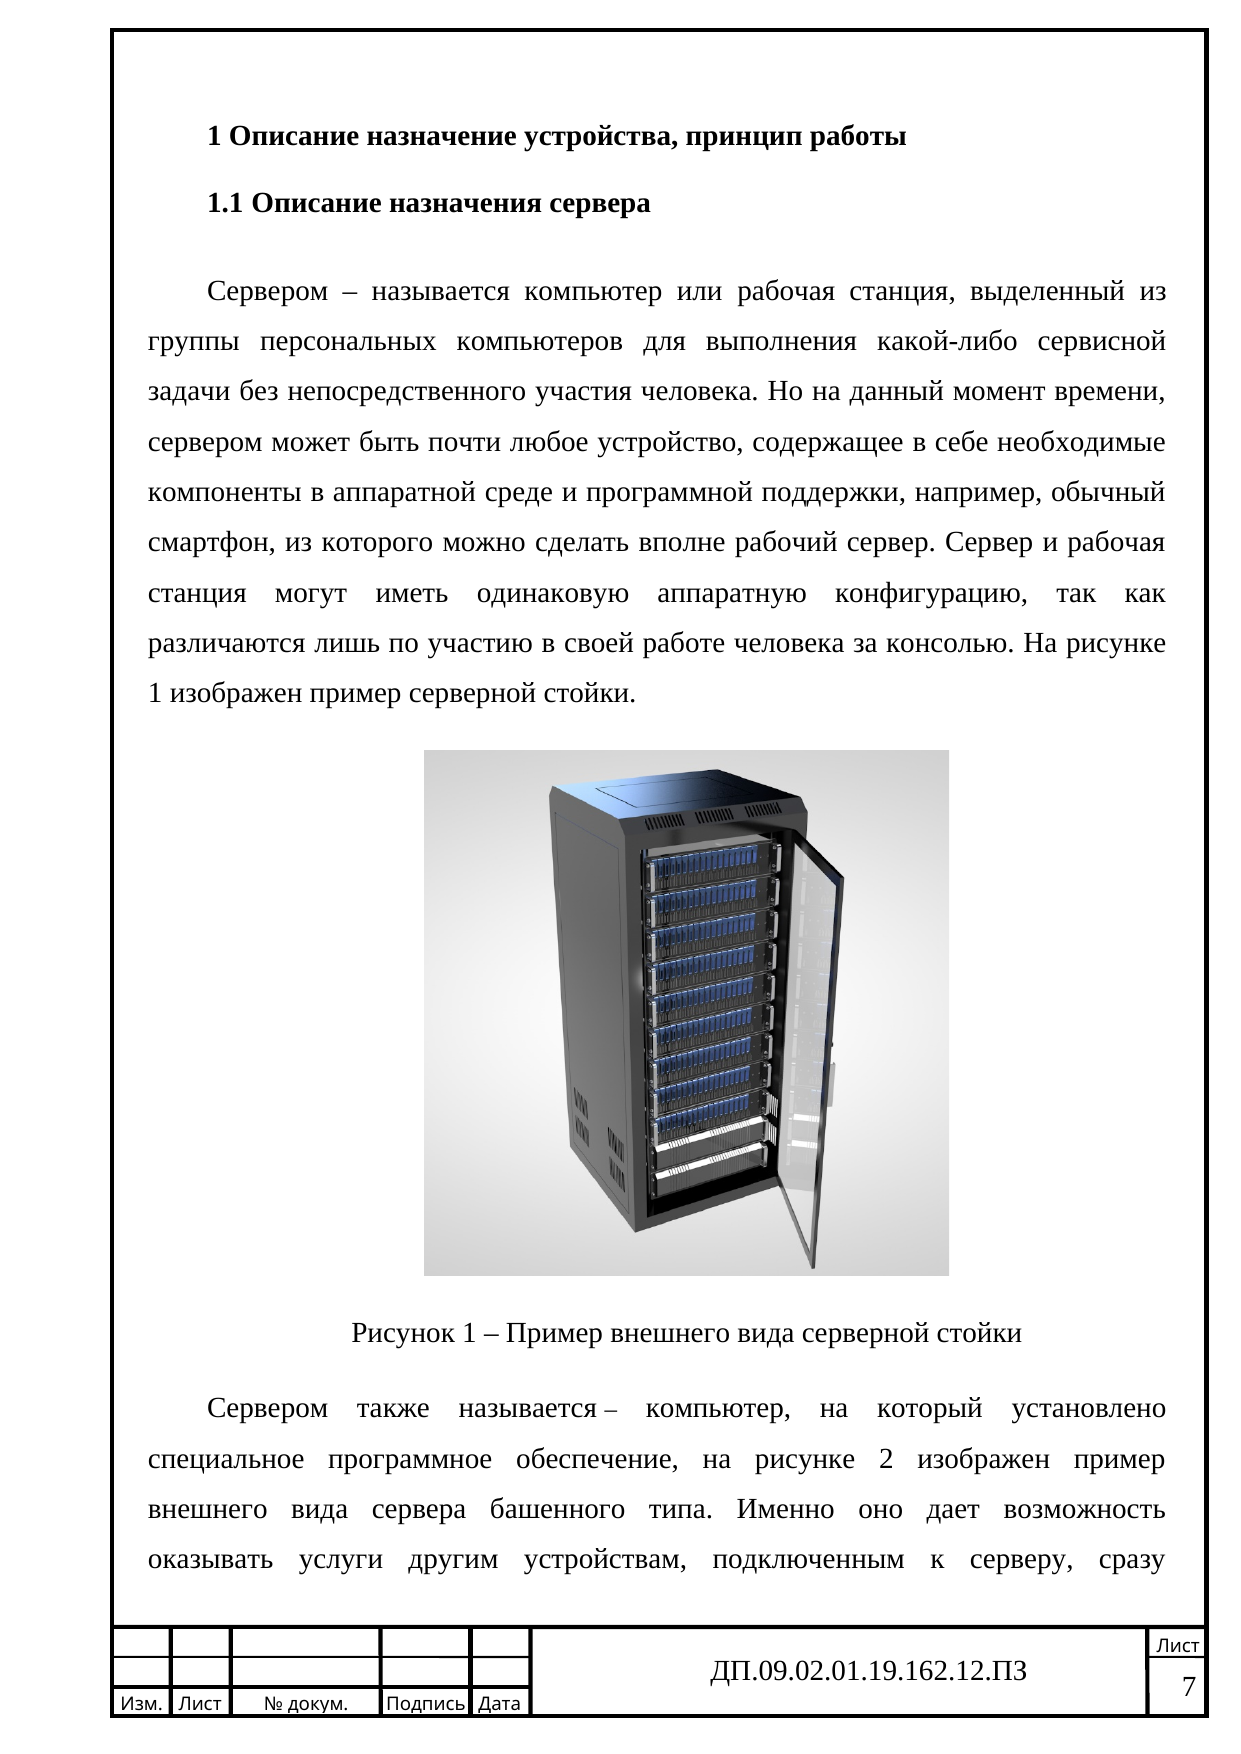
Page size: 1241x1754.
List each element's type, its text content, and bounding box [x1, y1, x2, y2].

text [148, 1390, 1167, 1575]
subtitle Описание назначения сервера [148, 185, 1167, 219]
text Сервером – называется компьютер или рабочая станция, выделенный из группы персональных компьютеров для выполнения какой-либо сервисной задачи без непосредственного участия человека. Но на данный момент времени, сервером может быть почти любое устройство, содержащее в себе необходимые компоненты в аппаратной среде и программной поддержки, например, обычный смартфон, из которого можно сделать вполне рабочий сервер. Сервер и рабочая станция могут иметь одинаковую аппаратную конфигурацию, так как различаются лишь по участию в своей работе человека за консолью. На рисунке 1 изображен пример серверной стойки. [148, 273, 1167, 709]
picture [424, 750, 950, 1276]
text Рисунок 1 – Пример внешнего вида серверной стойки [148, 1315, 1167, 1349]
subtitle Описание назначение устройства, принцип работы [148, 118, 1167, 152]
